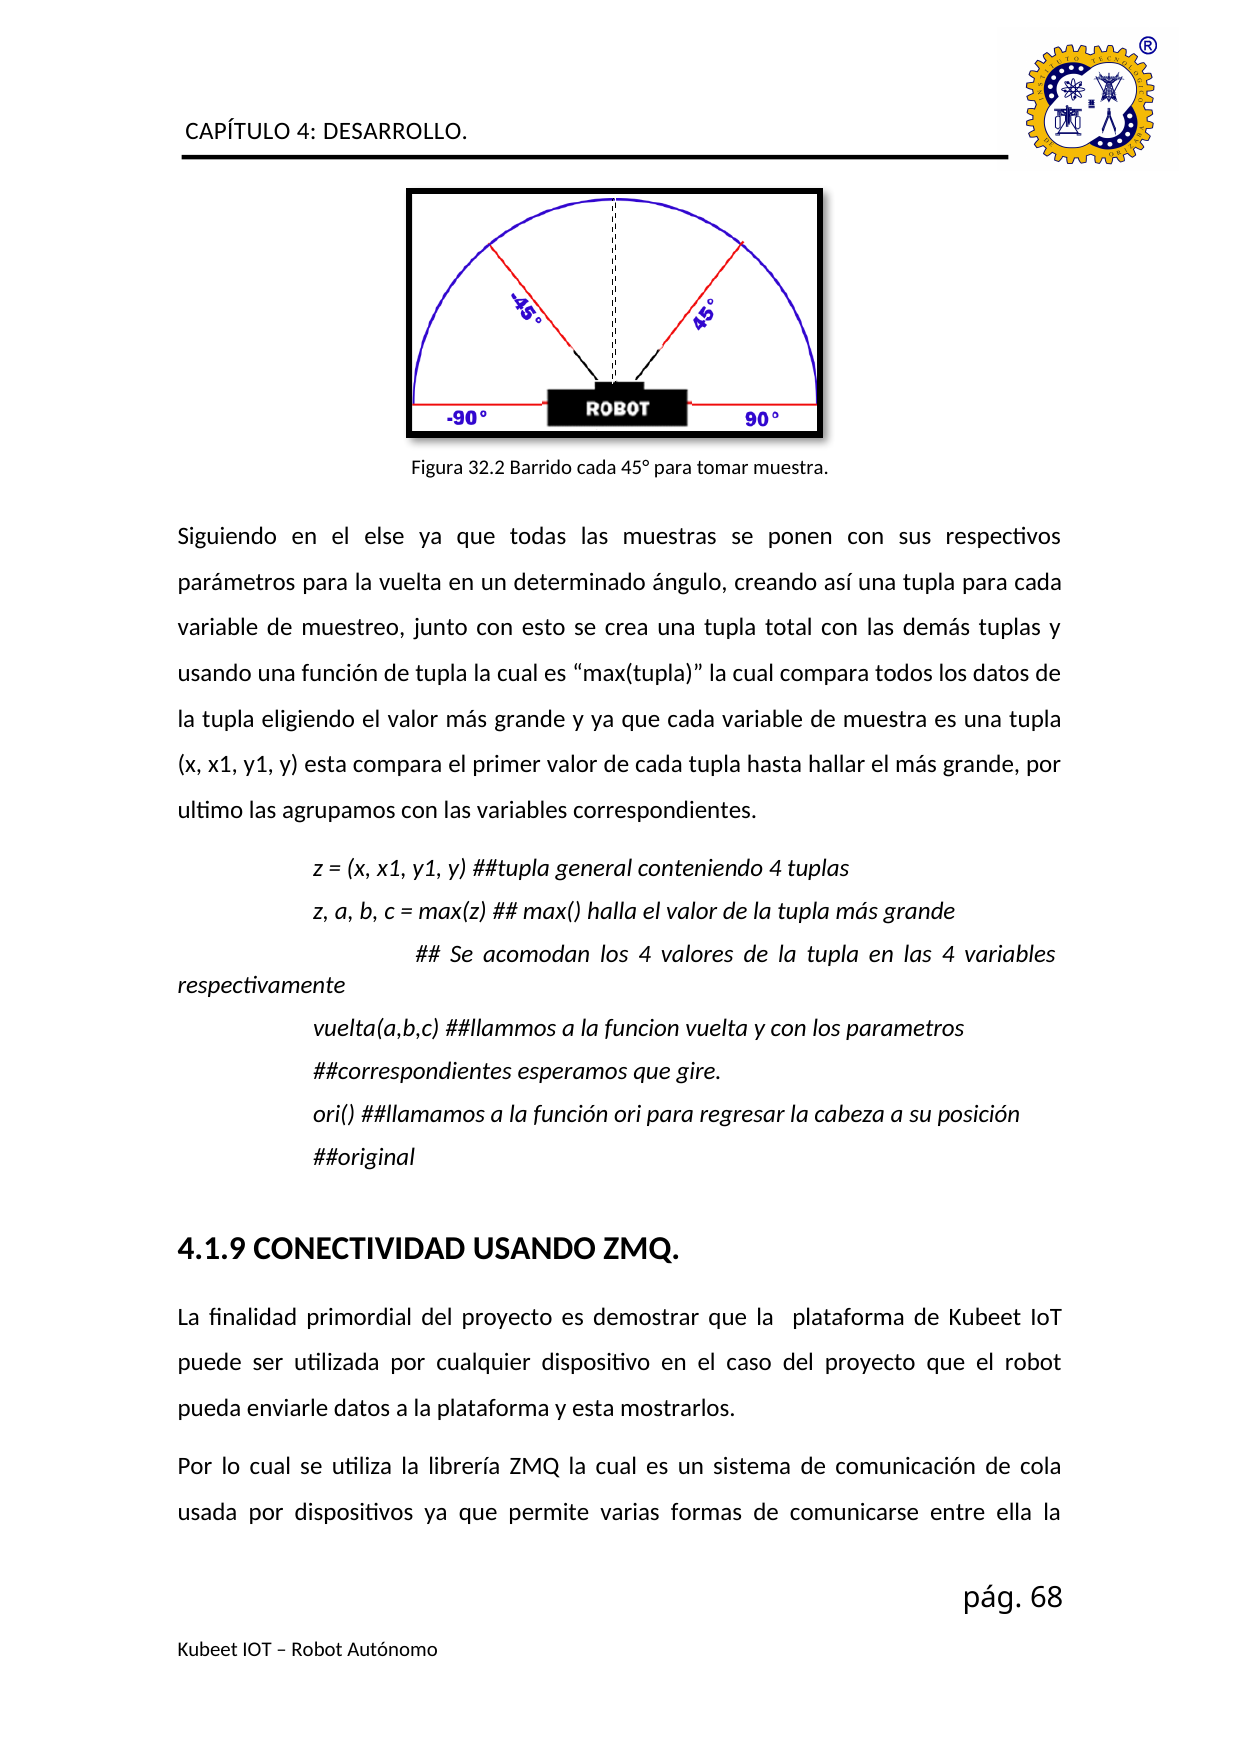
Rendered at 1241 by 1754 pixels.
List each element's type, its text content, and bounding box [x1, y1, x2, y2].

text vuelta(a,b,c) ##llammos a la funcion vuelta y con los parametros [177, 1012, 1063, 1043]
text 4.1.9 conectividad usando zmq. [177, 1227, 1063, 1268]
text La finalidad primordial del proyecto es demostrar que la plataforma de Kubeet IoT puede ser utilizada por cualquier dispositivo en el caso del proyecto que el robot pueda enviarle datos a la plataforma y esta mostrarlos. [177, 1301, 1063, 1423]
text Siguiendo en el else ya que todas las muestras se ponen con sus respectivos parámetros para la vuelta en un determinado ángulo, creando así una tupla para cada variable de muestreo, junto con esto se crea una tupla total con las demás tuplas y usando una función de tupla la cual es “max(tupla)” la cual compara todos los datos de la tupla eligiendo el valor más grande y ya que cada variable de muestra es una tupla (x, x1, y1, y) esta compara el primer valor de cada tupla hasta hallar el más grande, por ultimo las agrupamos con las variables correspondientes. [177, 520, 1063, 825]
picture [412, 194, 817, 431]
text z, a, b, c = max(z) ## max() halla el valor de la tupla más grande [177, 896, 1063, 926]
text ## Se acomodan los 4 valores de la tupla en las 4 variables respectivamente [177, 938, 1063, 999]
picture [996, 27, 1179, 171]
text ##original [177, 1141, 1063, 1172]
text ori() ##llamamos a la función ori para regresar la cabeza a su posición [177, 1098, 1063, 1129]
text z = (x, x1, y1, y) ##tupla general conteniendo 4 tuplas [177, 852, 1063, 883]
text ##correspondientes esperamos que gire. [177, 1055, 1063, 1086]
